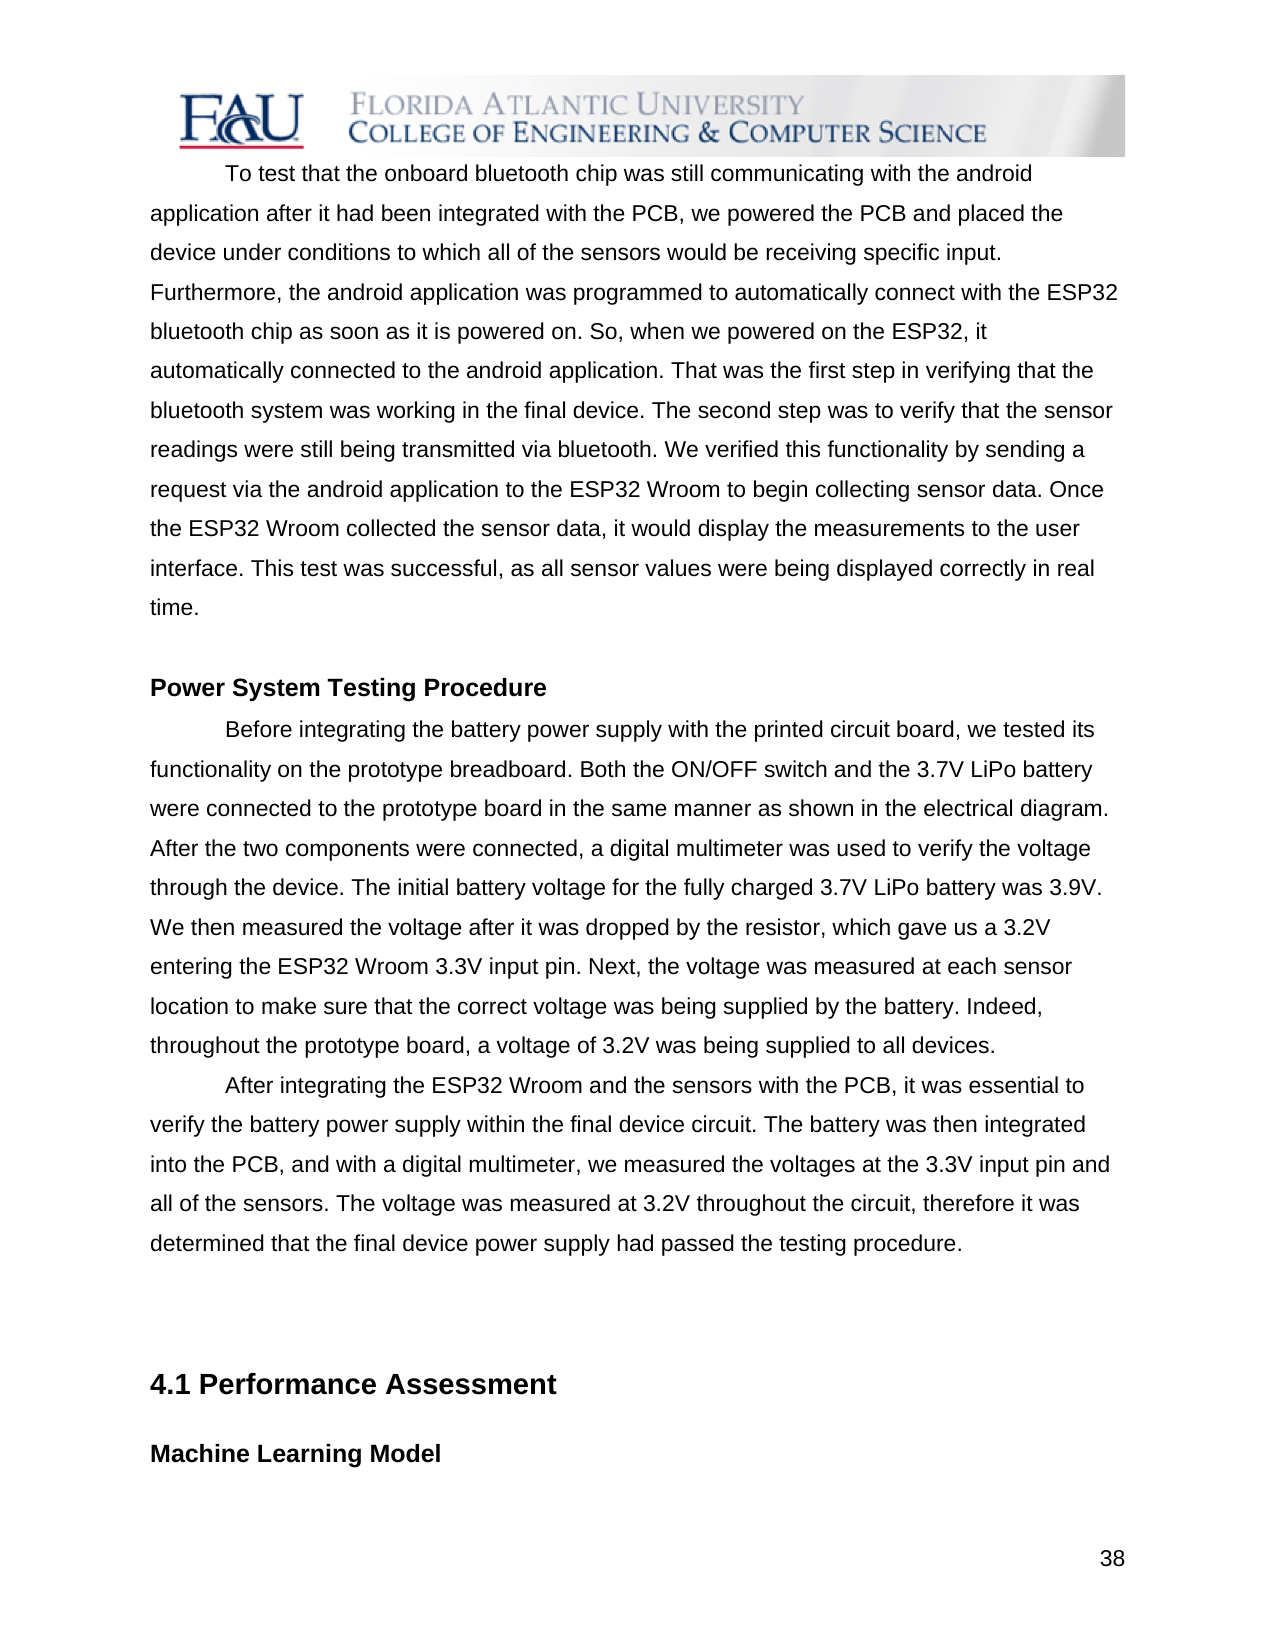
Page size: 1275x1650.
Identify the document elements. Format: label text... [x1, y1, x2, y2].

subtitle 4.1 Performance Assessment [150, 1367, 1125, 1401]
text Power System Testing Procedure [150, 673, 1125, 702]
text Machine Learning Model [150, 1439, 1125, 1468]
text After integrating the ESP32 Wroom and the sensors with the PCB, it was essential to verify the battery power supply within the final device circuit. The battery was then integrated into the PCB, and with a digital multimeter, we measured the voltages at the 3.3V input pin and all of the sensors. The voltage was measured at 3.2V throughout the circuit, therefore it was determined that the final device power supply had passed the testing procedure. [150, 1072, 1125, 1256]
text Before integrating the battery power supply with the printed circuit board, we tested its functionality on the prototype breadboard. Both the ON/OFF switch and the 3.7V LiPo battery were connected to the prototype board in the same manner as shown in the electrical diagram. After the two components were connected, a digital multimeter was used to verify the voltage through the device. The initial battery voltage for the fully charged 3.7V LiPo battery was 3.9V. We then measured the voltage after it was dropped by the resistor, which gave us a 3.2V entering the ESP32 Wroom 3.3V input pin. Next, the voltage was measured at each sensor location to make sure that the correct voltage was being supplied by the battery. Indeed, throughout the prototype board, a voltage of 3.2V was being supplied to all devices. [150, 716, 1125, 1059]
picture [150, 75, 1125, 157]
text To test that the onboard bluetooth chip was still communicating with the android application after it had been integrated with the PCB, we powered the PCB and placed the device under conditions to which all of the sensors would be receiving specific input. Furthermore, the android application was programmed to automatically connect with the ESP32 bluetooth chip as soon as it is powered on. So, when we powered on the ESP32, it automatically connected to the android application. That was the first step in verifying that the bluetooth system was working in the final device. The second step was to verify that the sensor readings were still being transmitted via bluetooth. We verified this functionality by sending a request via the android application to the ESP32 Wroom to begin collecting sensor data. Once the ESP32 Wroom collected the sensor data, it would display the measurements to the user interface. This test was successful, as all sensor values were being displayed correctly in real time. [150, 160, 1125, 621]
